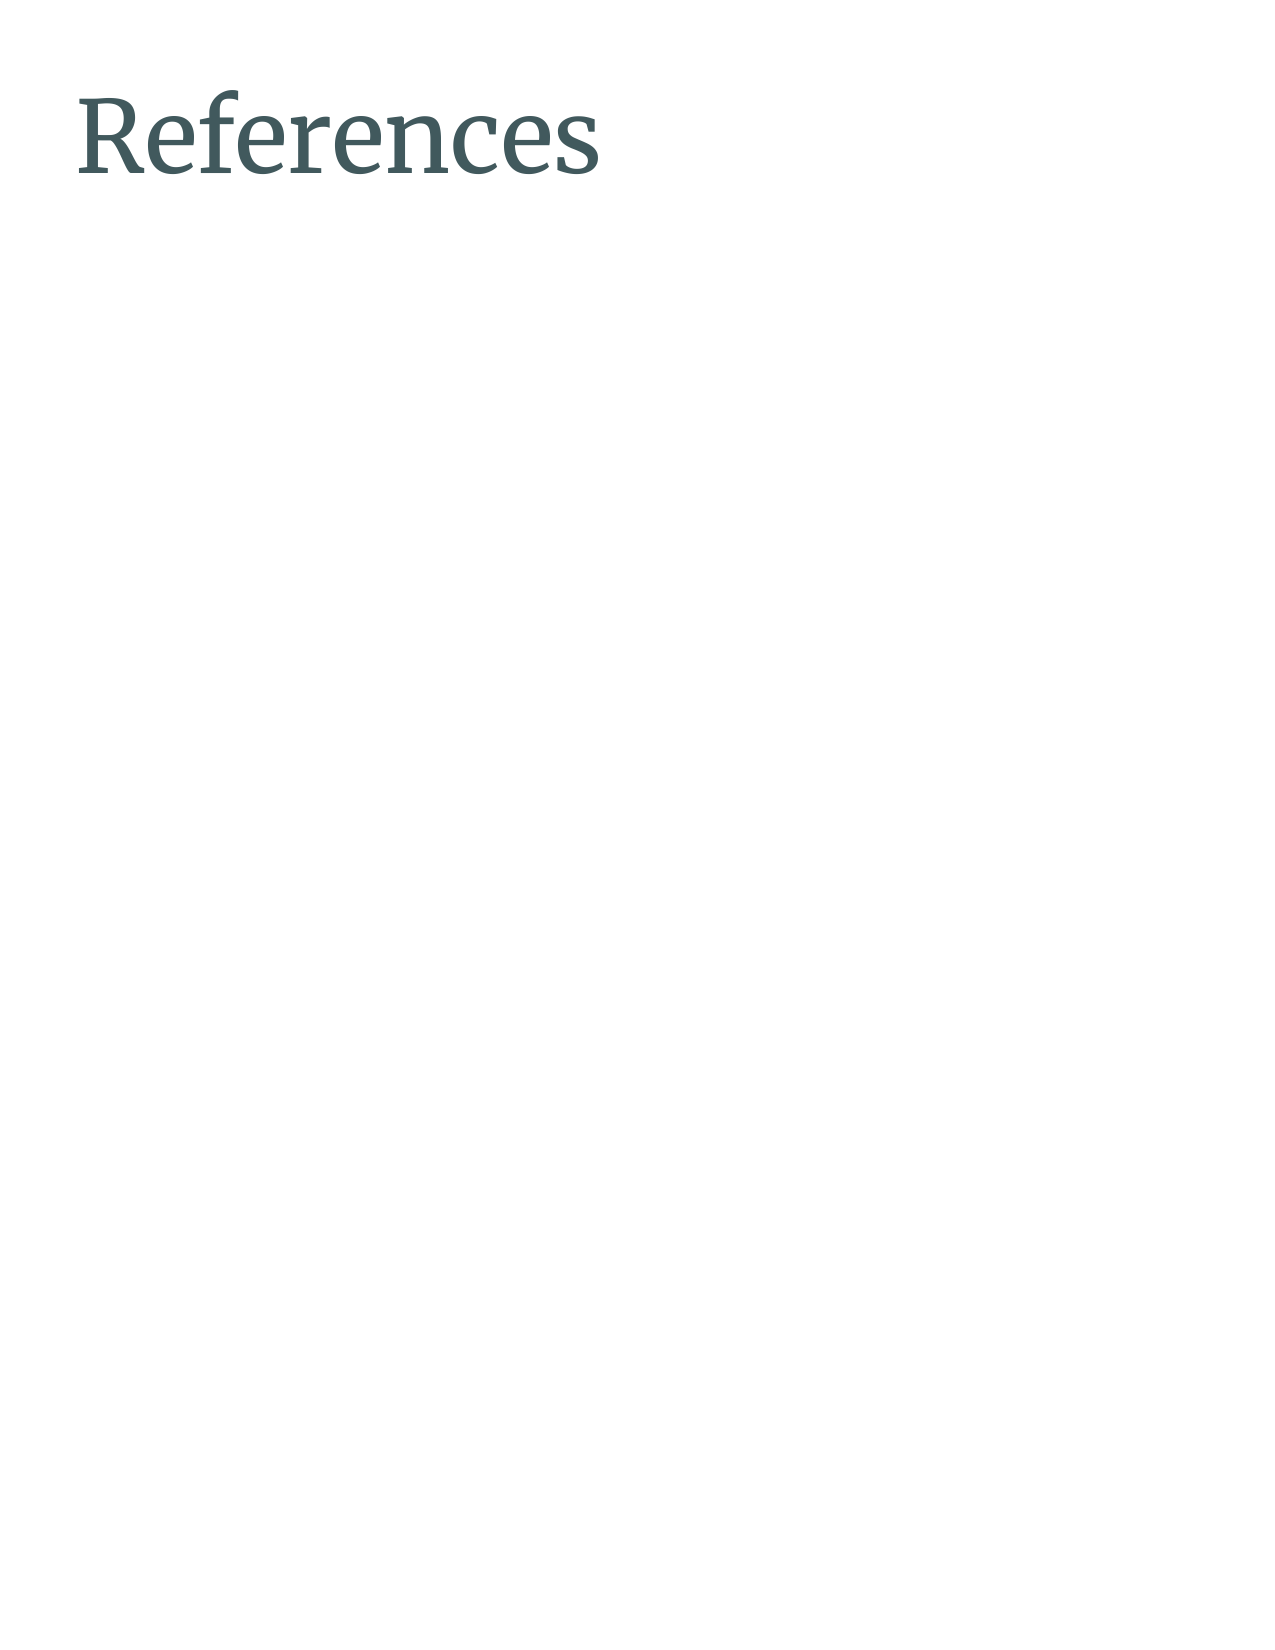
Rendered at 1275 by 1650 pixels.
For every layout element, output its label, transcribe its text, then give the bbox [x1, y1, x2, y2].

title References [75, 75, 1125, 201]
